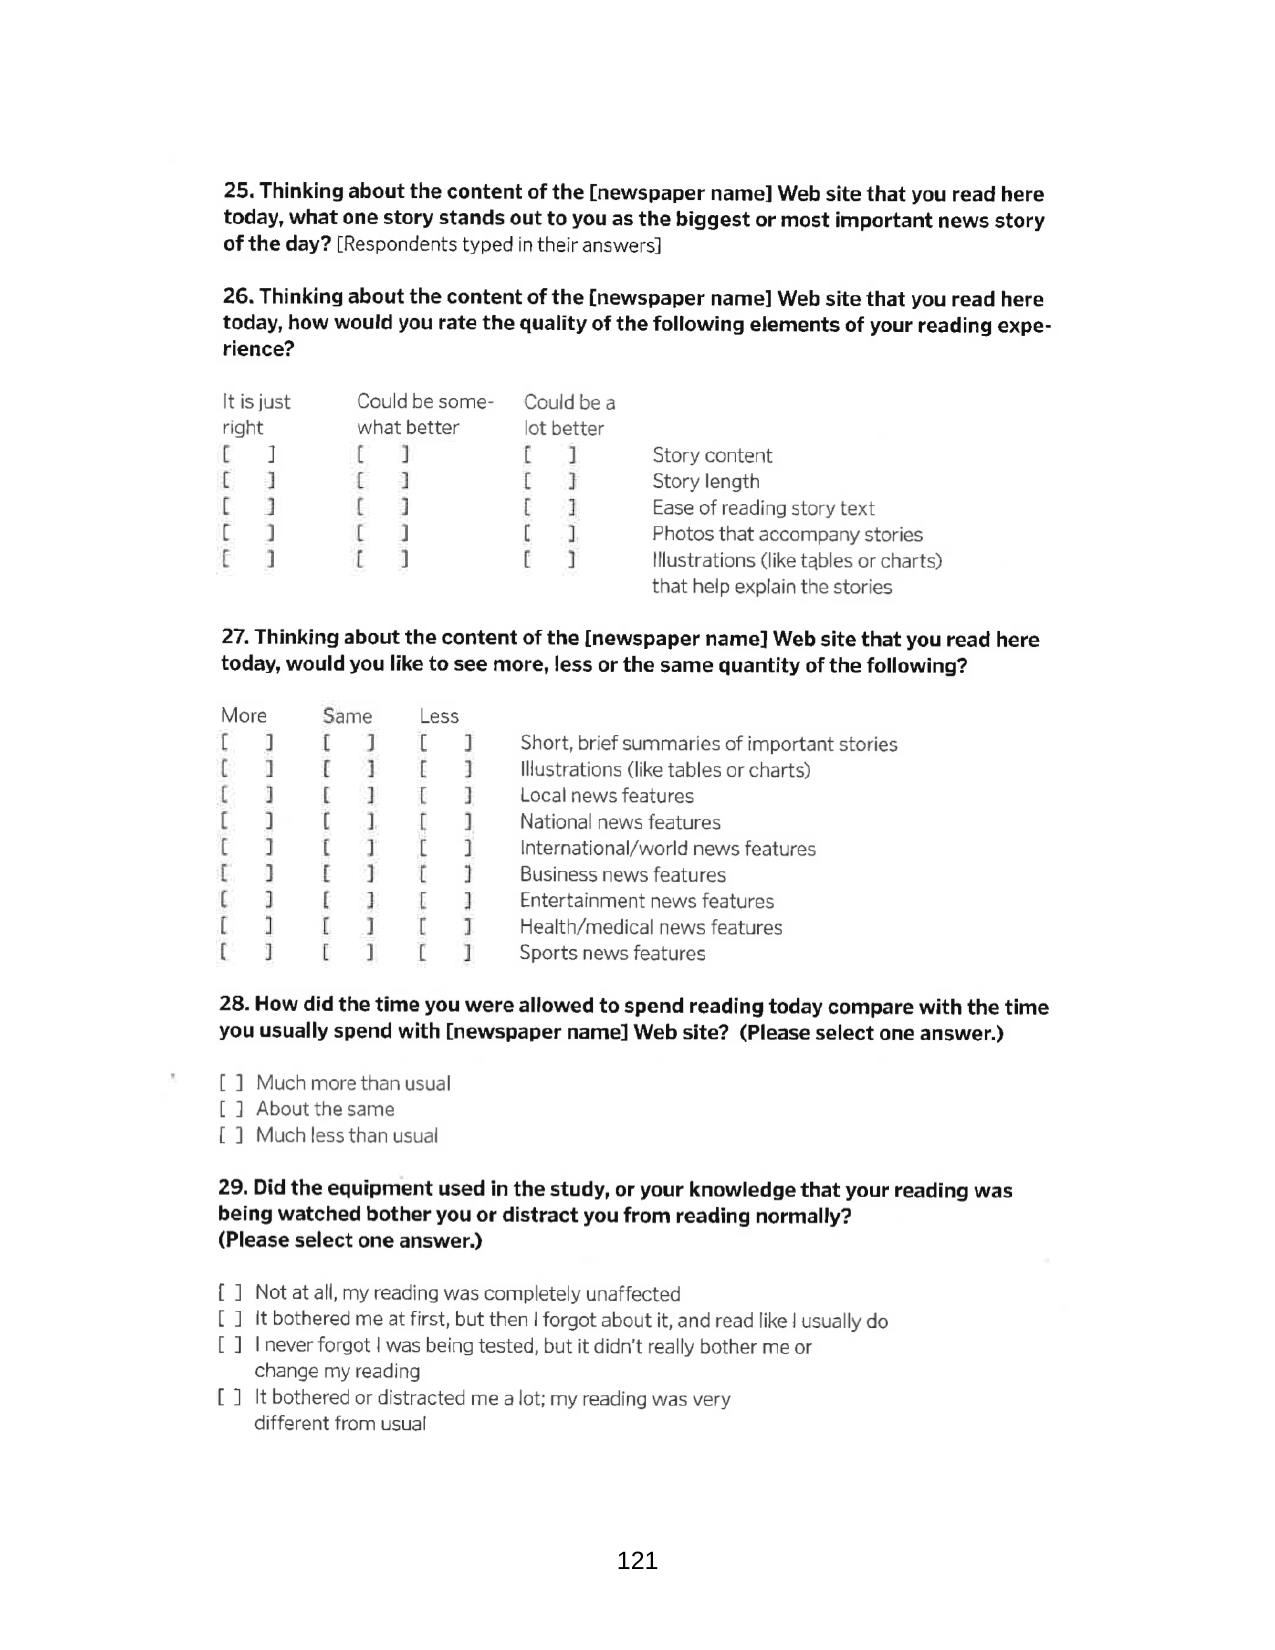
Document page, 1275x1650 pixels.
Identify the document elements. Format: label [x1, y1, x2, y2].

picture [150, 150, 1081, 1500]
